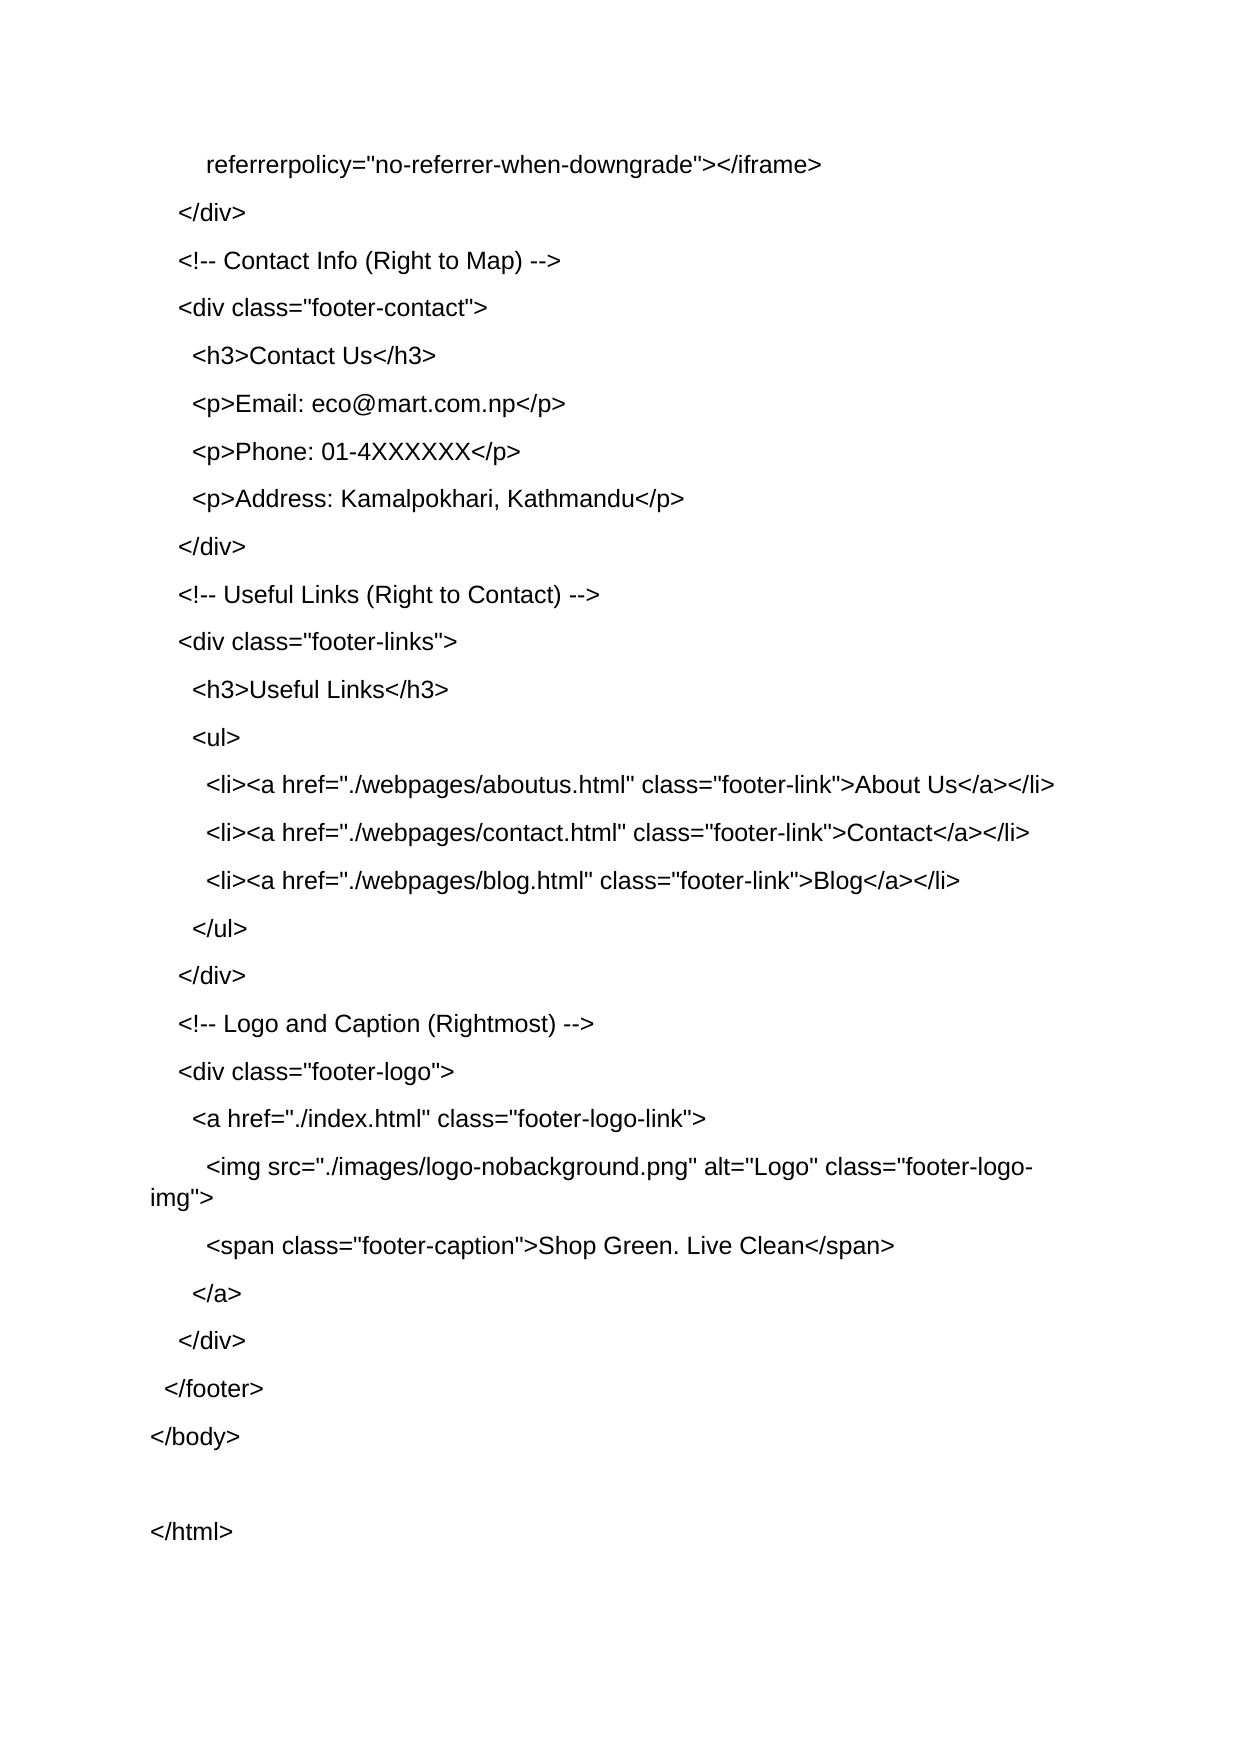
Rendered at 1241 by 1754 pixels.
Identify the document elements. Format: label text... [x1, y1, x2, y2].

text </ul> [150, 913, 1090, 942]
text </html> [150, 1517, 1090, 1546]
text <div class="footer-contact"> [150, 293, 1090, 322]
text <p>Address: Kamalpokhari, Kathmandu</p> [150, 484, 1090, 513]
text </div> [150, 532, 1090, 561]
text <h3>Contact Us</h3> [150, 341, 1090, 370]
text <li><a href="./webpages/aboutus.html" class="footer-link">About Us</a></li> [150, 770, 1090, 799]
text </div> [150, 1326, 1090, 1355]
text <img src="./images/logo-nobackground.png" alt="Logo" class="footer-logo-img"> [150, 1152, 1090, 1212]
text referrerpolicy="no-referrer-when-downgrade"></iframe> [150, 150, 1090, 179]
text <p>Phone: 01-4XXXXXX</p> [150, 436, 1090, 465]
text <li><a href="./webpages/contact.html" class="footer-link">Contact</a></li> [150, 818, 1090, 847]
text </body> [150, 1422, 1090, 1450]
text <h3>Useful Links</h3> [150, 675, 1090, 704]
text <!-- Useful Links (Right to Contact) --> [150, 579, 1090, 608]
text <a href="./index.html" class="footer-logo-link"> [150, 1104, 1090, 1133]
text <li><a href="./webpages/blog.html" class="footer-link">Blog</a></li> [150, 866, 1090, 894]
text </footer> [150, 1374, 1090, 1403]
text <div class="footer-logo"> [150, 1057, 1090, 1085]
text </div> [150, 198, 1090, 227]
text <p>Email: eco@mart.com.np</p> [150, 389, 1090, 417]
text </div> [150, 961, 1090, 990]
text </a> [150, 1278, 1090, 1307]
text <div class="footer-links"> [150, 627, 1090, 656]
text <!-- Logo and Caption (Rightmost) --> [150, 1009, 1090, 1038]
text <span class="footer-caption">Shop Green. Live Clean</span> [150, 1231, 1090, 1259]
text <!-- Contact Info (Right to Map) --> [150, 246, 1090, 274]
text <ul> [150, 723, 1090, 751]
